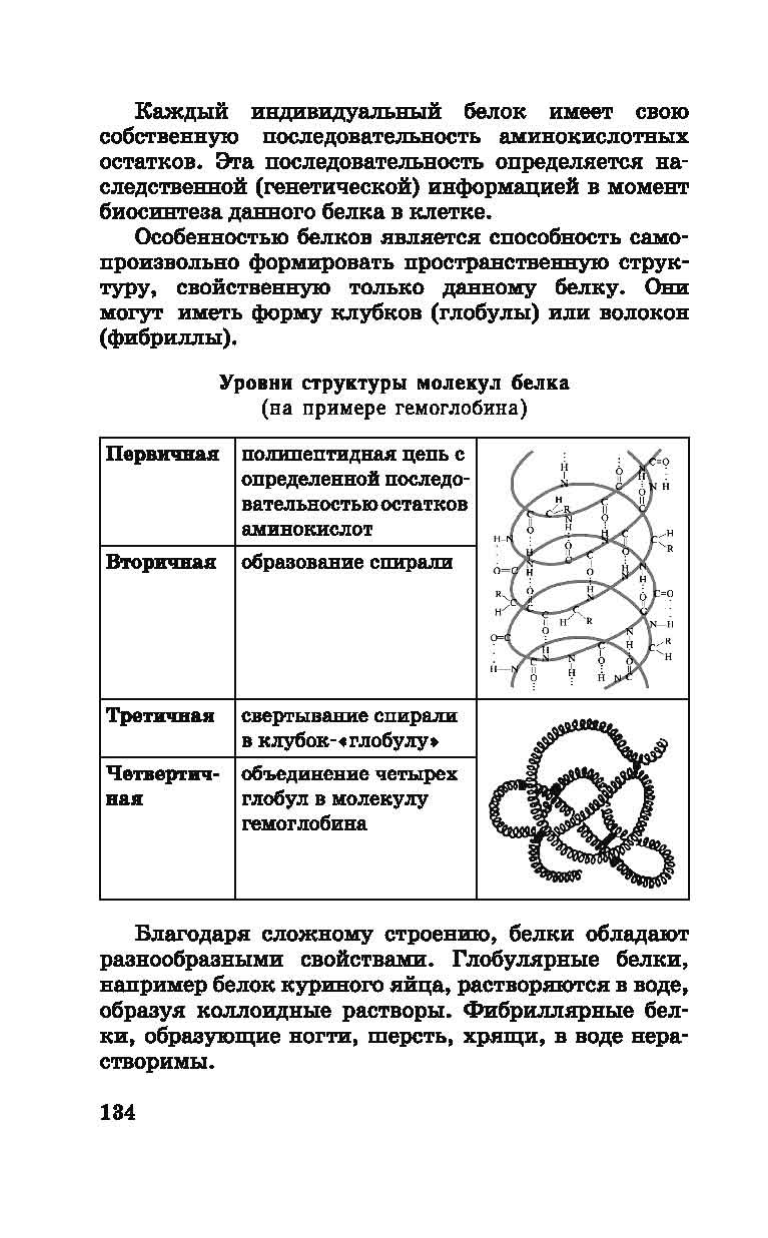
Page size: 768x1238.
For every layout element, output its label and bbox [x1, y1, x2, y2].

picture [96, 102, 697, 1127]
